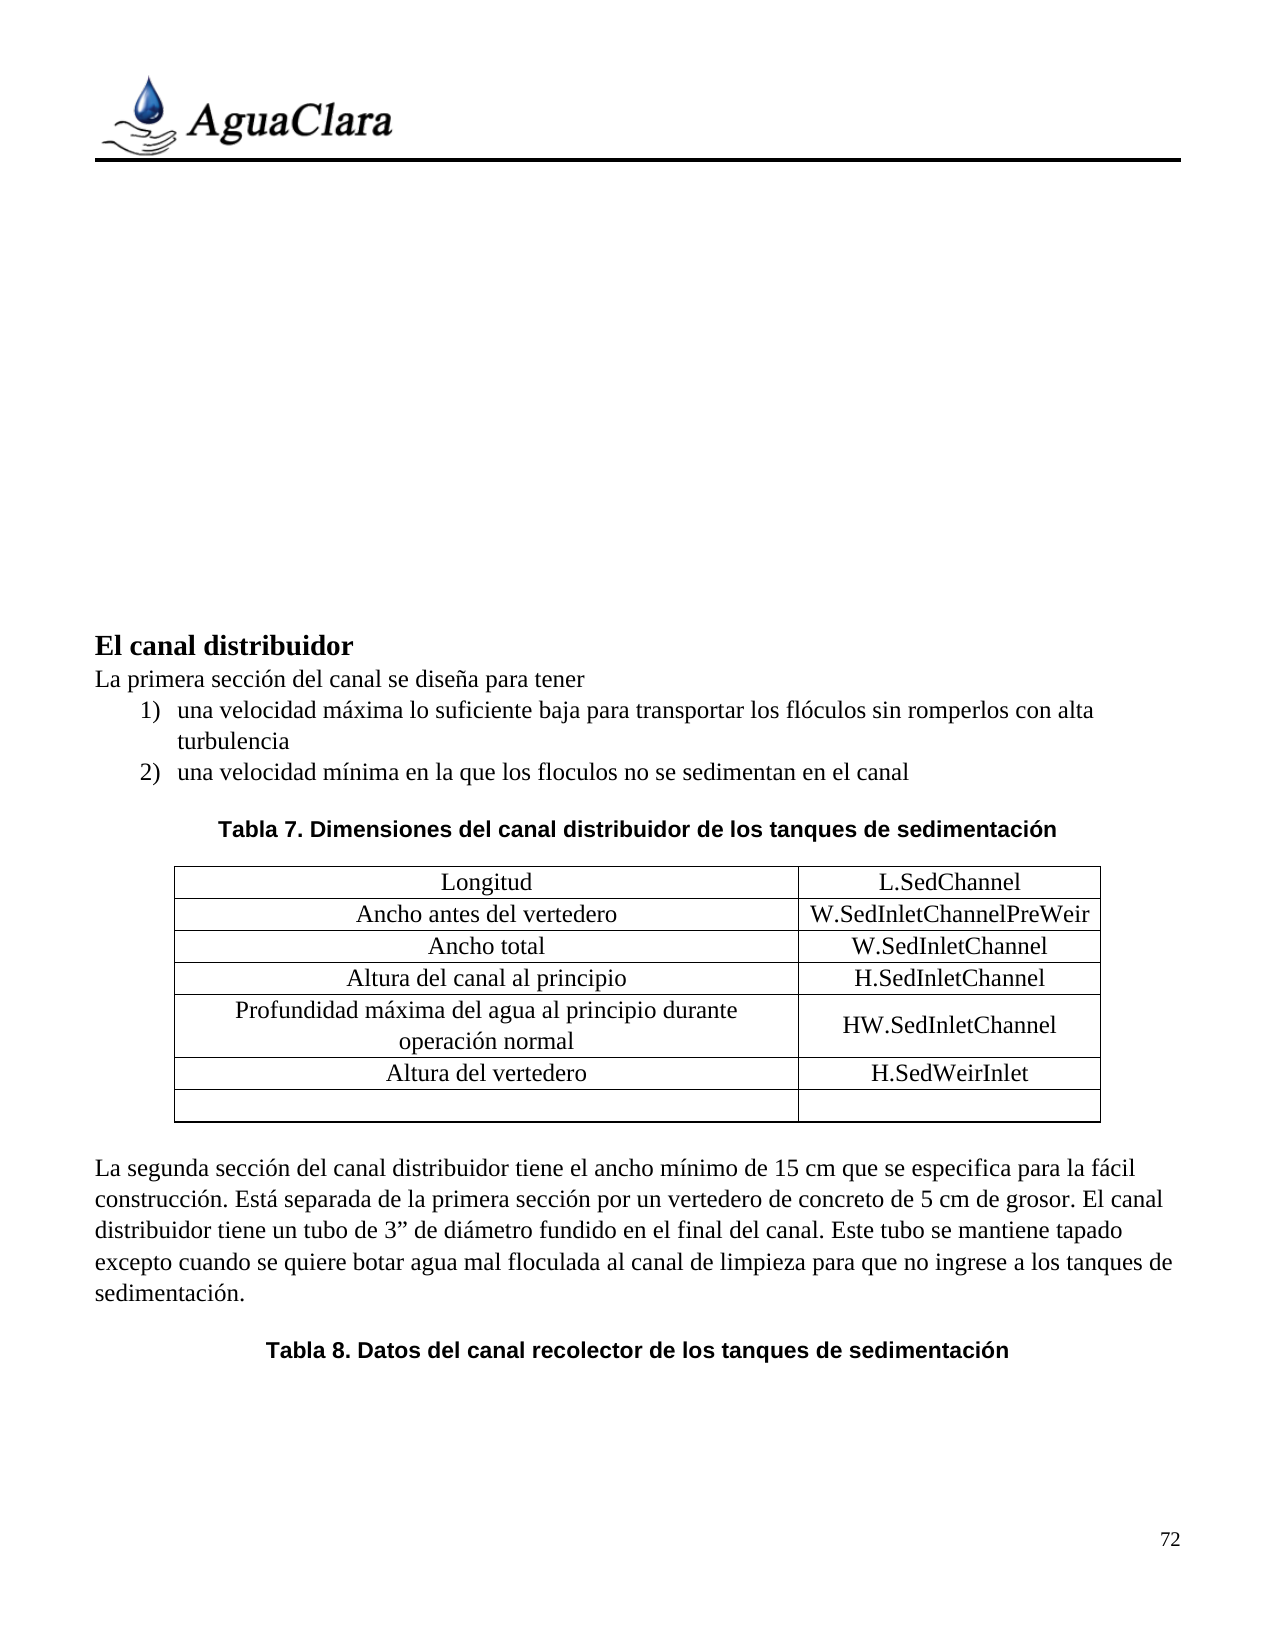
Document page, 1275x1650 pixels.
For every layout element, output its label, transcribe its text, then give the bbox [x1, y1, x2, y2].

table_cell [799, 1090, 1100, 1121]
list una velocidad máxima lo suficiente baja para transportar los flóculos sin romperlos con alta turbulencia [139, 695, 1181, 755]
table_header Longitud [175, 867, 798, 898]
table_cell H.SedInletChannel [799, 963, 1100, 994]
table_header L.SedChannel [799, 867, 1100, 898]
subtitle El canal distribuidor [94, 628, 1181, 661]
table_cell Ancho total [175, 931, 798, 962]
table_cell Ancho antes del vertedero [175, 899, 798, 930]
table_cell W.SedInletChannel [799, 931, 1100, 962]
table_cell [175, 1090, 798, 1121]
picture [94, 75, 412, 158]
text La segunda sección del canal distribuidor tiene el ancho mínimo de 15 cm que se especifica para la fácil construcción. Está separada de la primera sección por un vertedero de concreto de 5 cm de grosor. El canal distribuidor tiene un tubo de 3” de diámetro fundido en el final del canal. Este tubo se mantiene tapado excepto cuando se quiere botar agua mal floculada al canal de limpieza para que no ingrese a los tanques de sedimentación. [94, 1153, 1181, 1306]
table_cell Altura del vertedero [175, 1058, 798, 1089]
table_cell HW.SedInletChannel [799, 995, 1100, 1057]
list una velocidad mínima en la que los floculos no se sedimentan en el canal [139, 757, 1181, 786]
table_cell H.SedWeirInlet [799, 1058, 1100, 1089]
table_cell W.SedInletChannelPreWeir [799, 899, 1100, 930]
text La primera sección del canal se diseña para tener [94, 664, 1181, 693]
table_cell Profundidad máxima del agua al principio durante operación normal [175, 995, 798, 1057]
table_cell Altura del canal al principio [175, 963, 798, 994]
